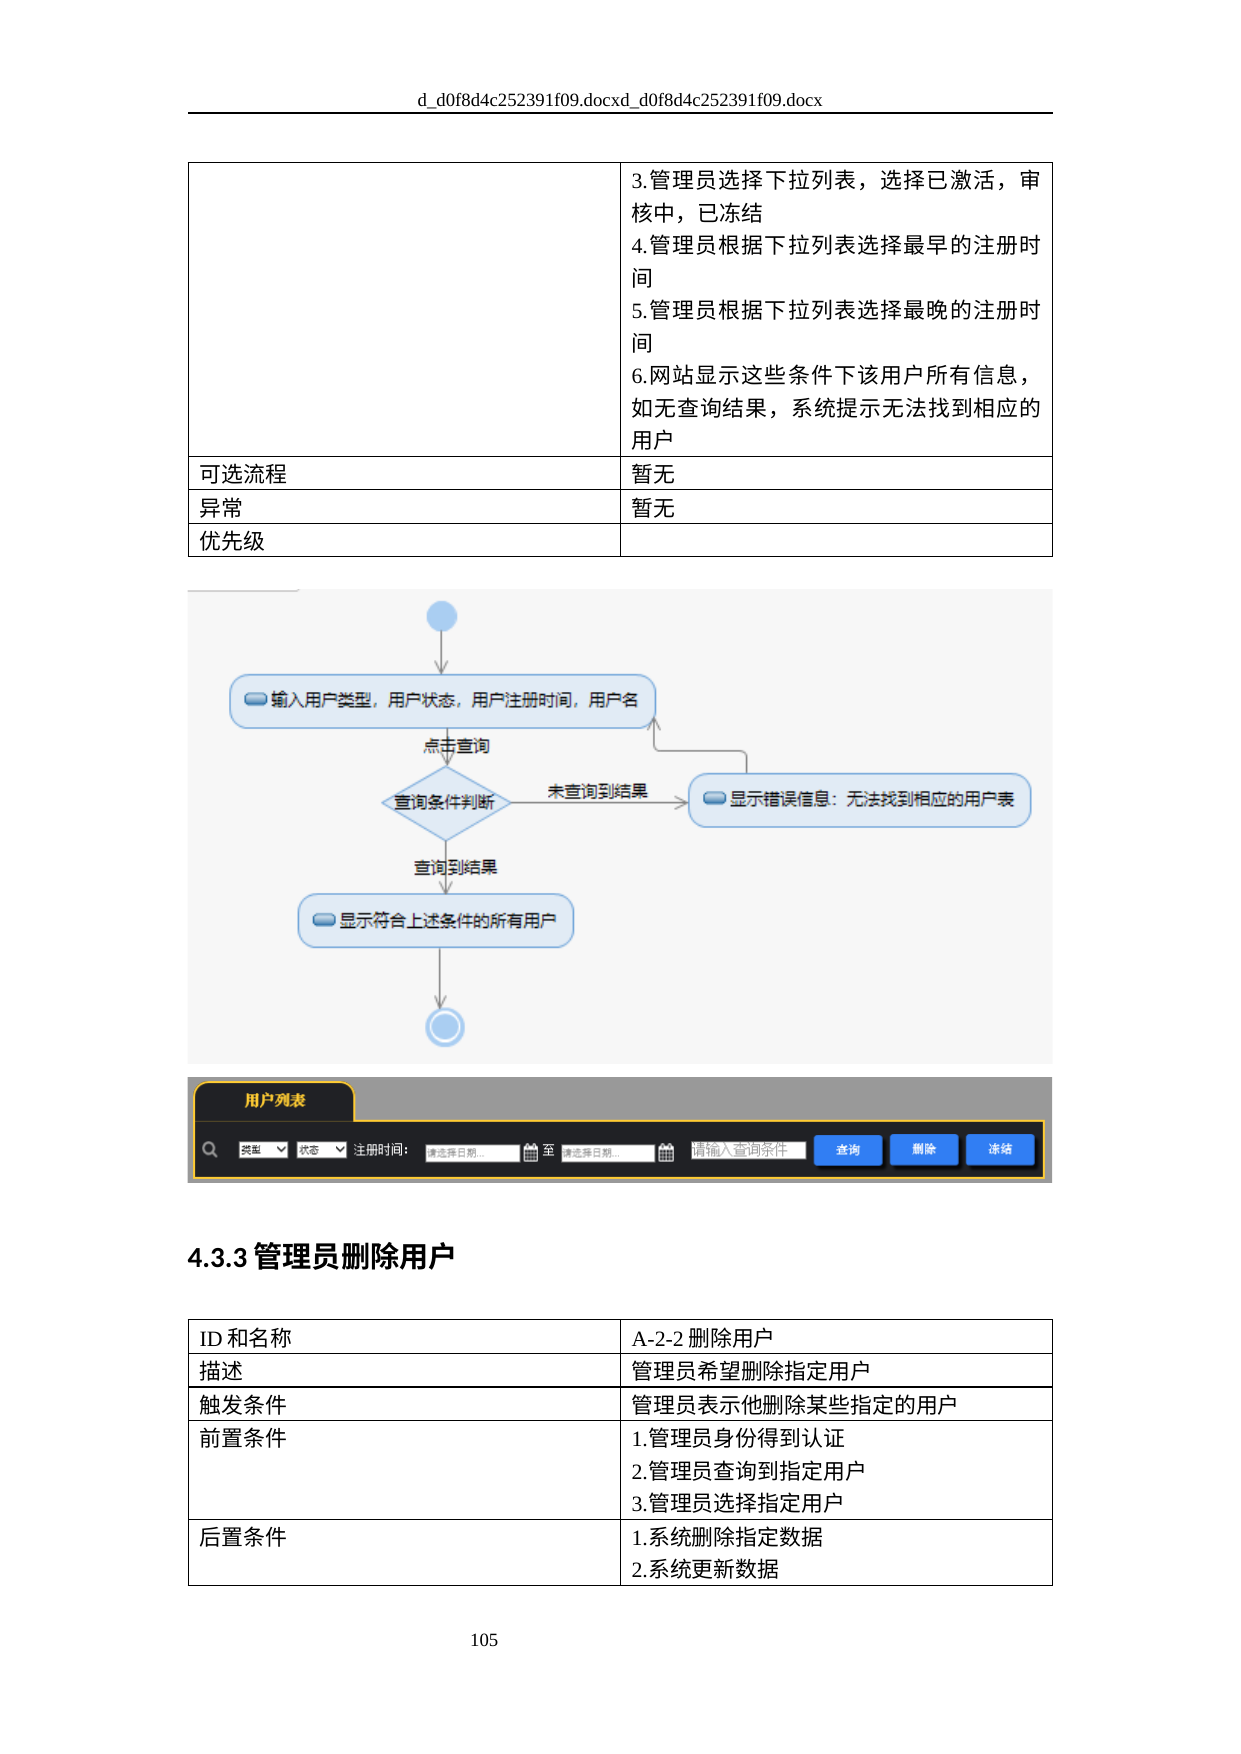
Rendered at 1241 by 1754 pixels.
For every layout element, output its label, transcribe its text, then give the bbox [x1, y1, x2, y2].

picture [187, 589, 1053, 1064]
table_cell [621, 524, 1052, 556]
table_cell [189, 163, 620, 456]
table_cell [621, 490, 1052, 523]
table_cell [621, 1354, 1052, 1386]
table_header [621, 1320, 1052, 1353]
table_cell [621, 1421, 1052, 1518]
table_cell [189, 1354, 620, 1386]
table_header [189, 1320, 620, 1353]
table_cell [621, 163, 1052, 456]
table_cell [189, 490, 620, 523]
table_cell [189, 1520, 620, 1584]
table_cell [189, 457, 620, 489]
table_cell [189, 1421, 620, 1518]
subtitle 4.3.3管理员删除用户 [187, 1222, 1053, 1287]
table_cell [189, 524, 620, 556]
picture [187, 1077, 1053, 1183]
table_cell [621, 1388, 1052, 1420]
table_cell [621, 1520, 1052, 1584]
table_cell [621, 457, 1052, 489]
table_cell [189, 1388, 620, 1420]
